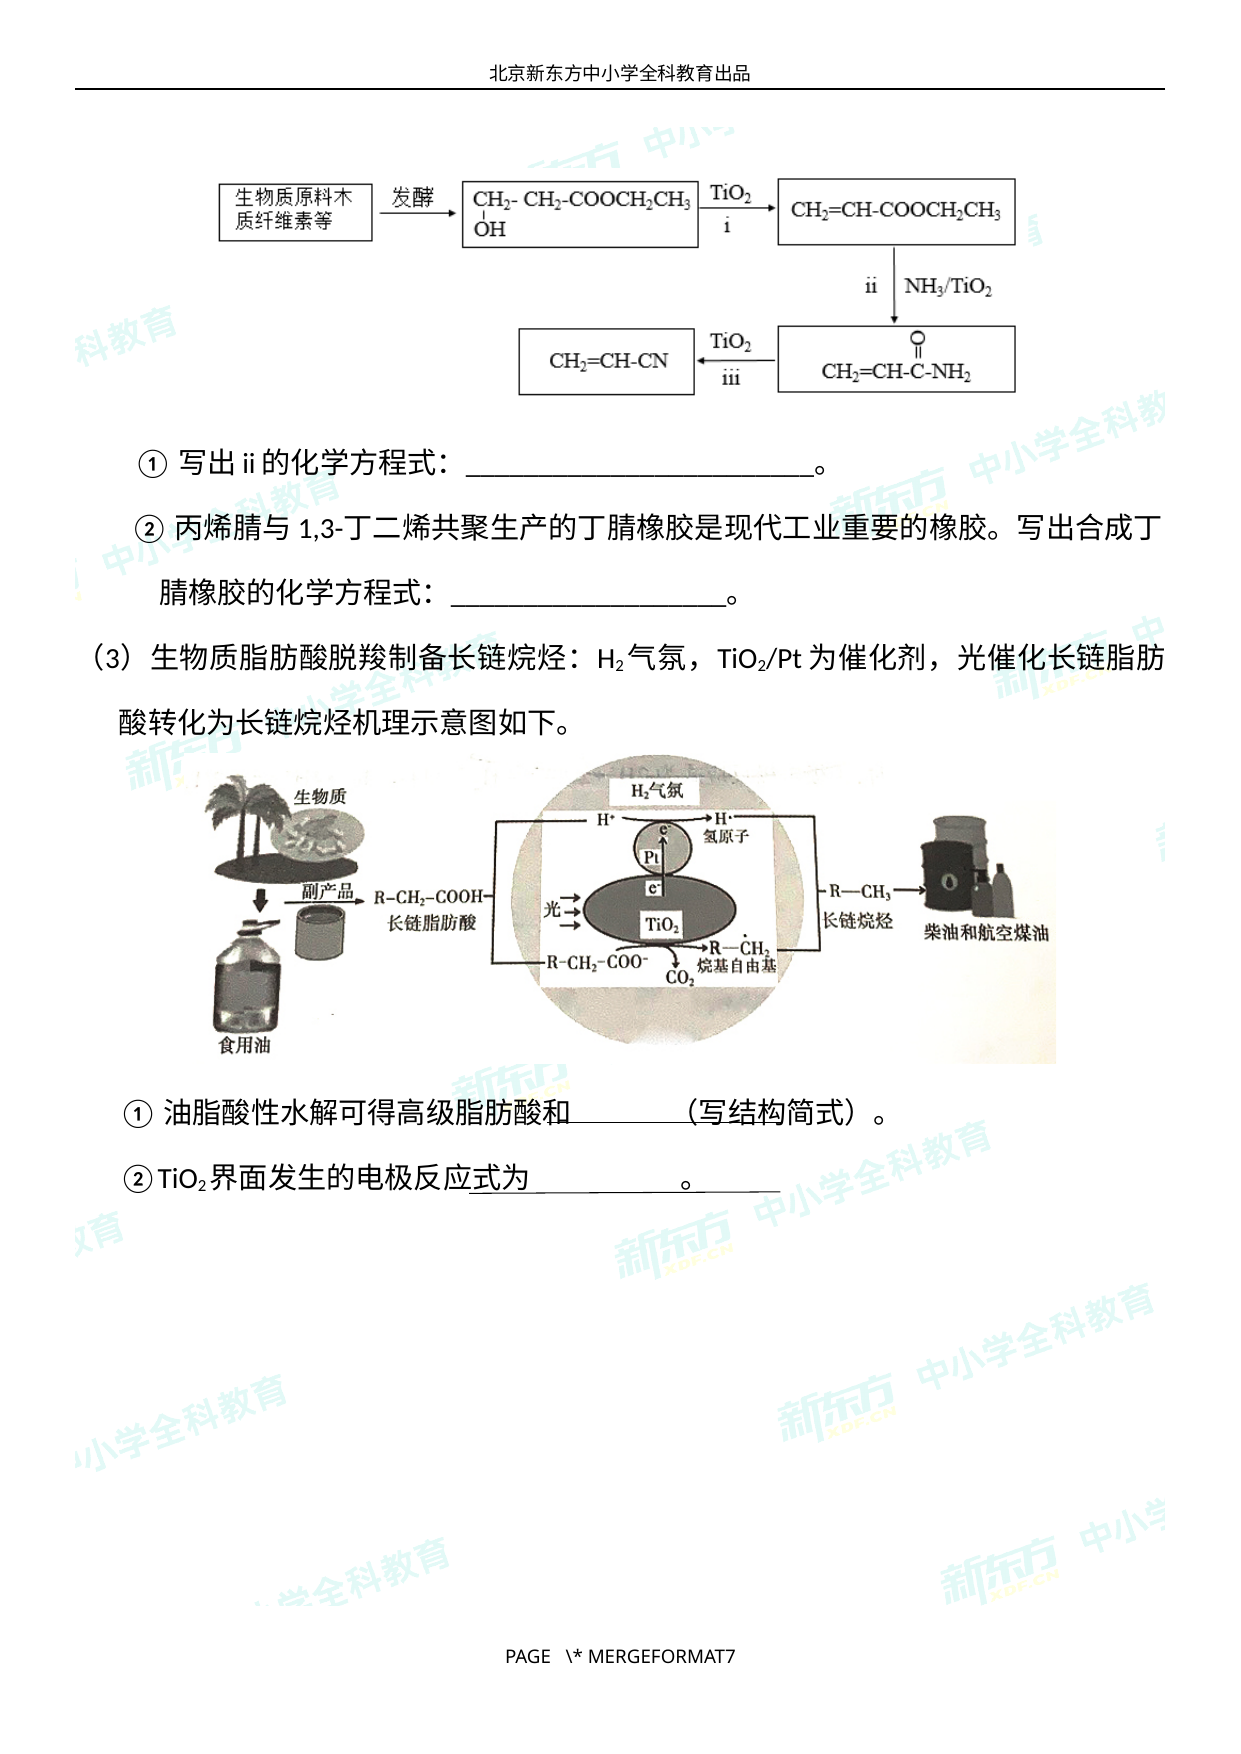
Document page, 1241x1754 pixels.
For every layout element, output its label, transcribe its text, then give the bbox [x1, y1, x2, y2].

text （3）生物质脂肪酸脱羧制备长链烷烃：H2气氛，TiO2/Pt为催化剂，光催化长链脂肪酸转化为长链烷烃机理示意图如下。 [75, 623, 1165, 753]
text ①油脂酸性水解可得高级脂肪酸和 （写结构简式）。 [75, 1078, 1165, 1143]
text ②丙烯腈与1,3-丁二烯共聚生产的丁腈橡胶是现代工业重要的橡胶。写出合成丁腈橡胶的化学方程式：___________________。 [130, 493, 1165, 623]
text ①写出ii的化学方程式：________________________。 [75, 428, 1165, 493]
text ②TiO2界面发生的电极反应式为 。 [75, 1143, 1165, 1208]
picture [183, 753, 1057, 1064]
picture [211, 168, 1029, 402]
